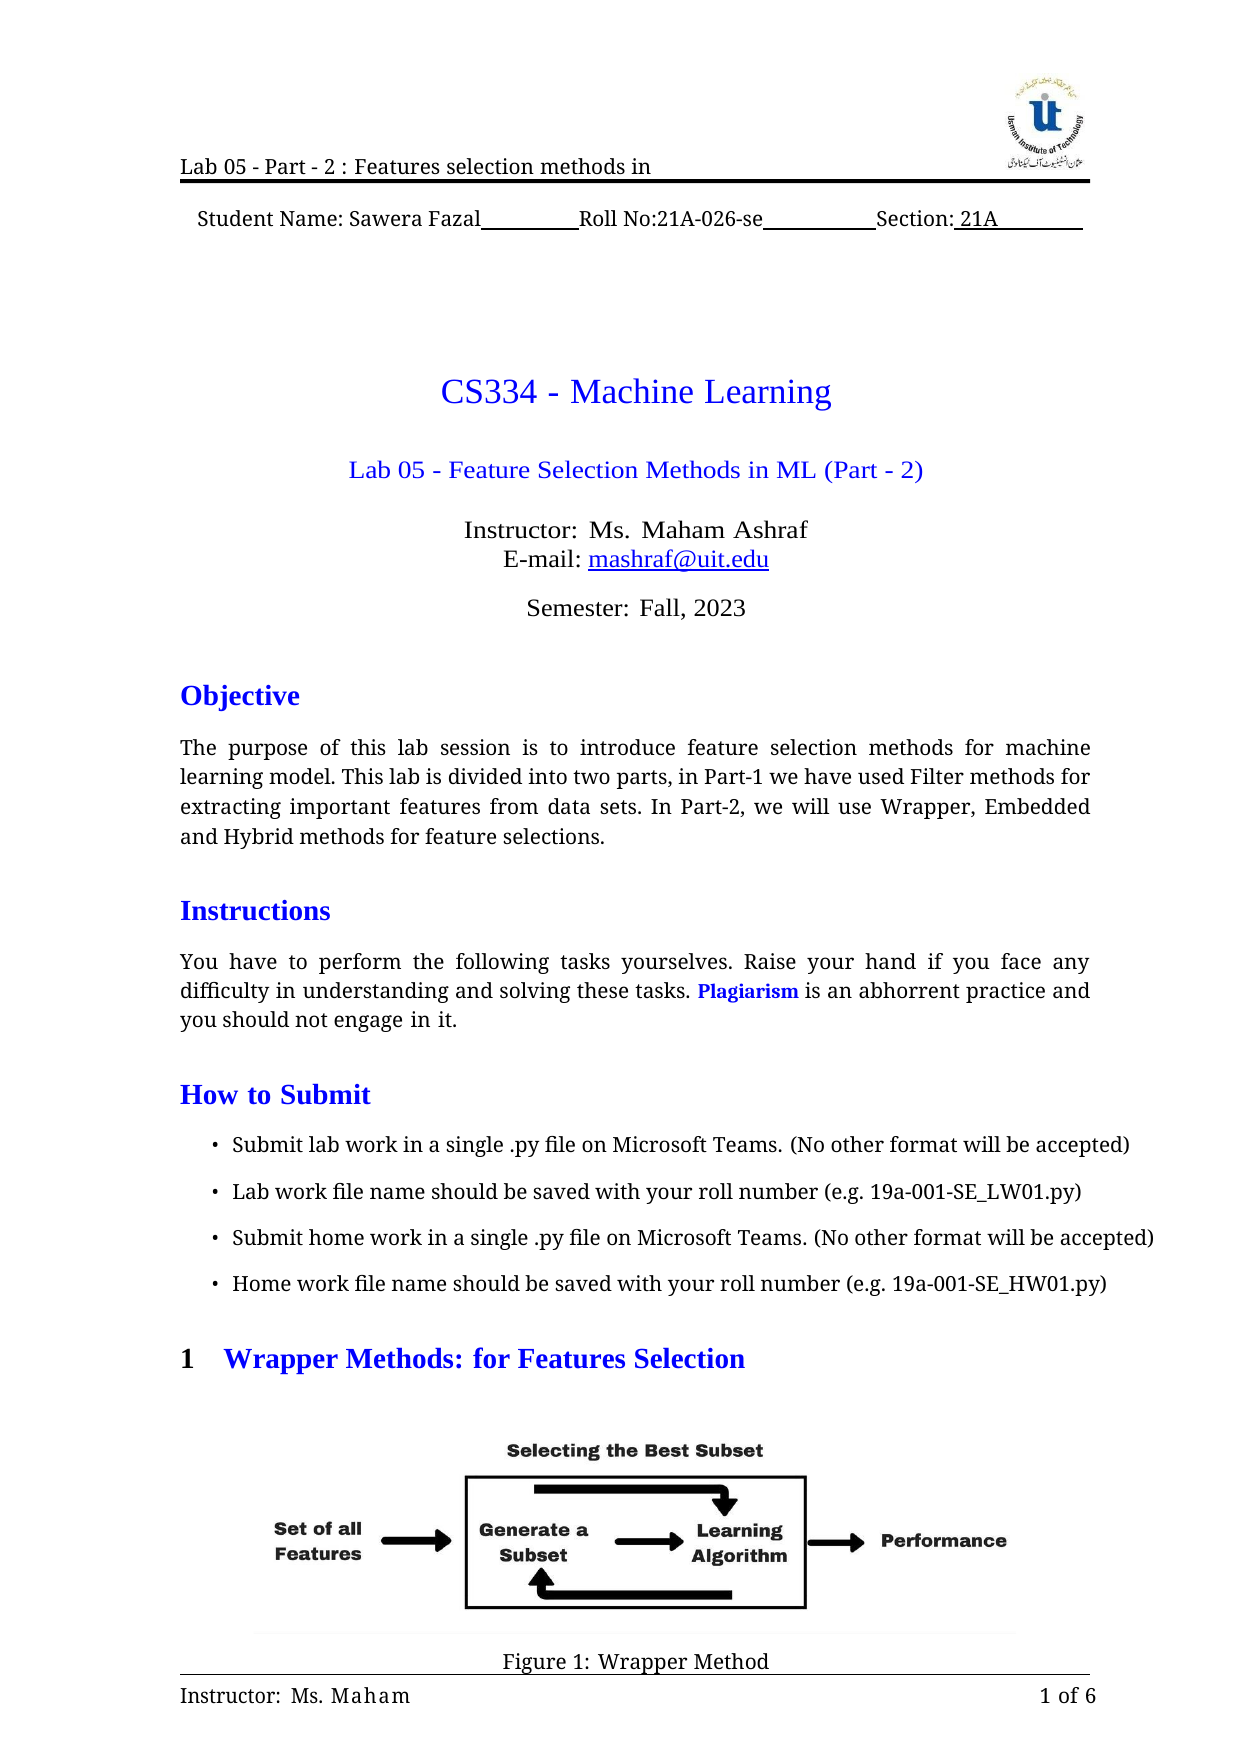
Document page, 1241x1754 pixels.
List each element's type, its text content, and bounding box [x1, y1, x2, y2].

list Home work file name should be saved with your roll number (e.g. 19a-001-SE_HW01.py) [211, 1269, 1201, 1298]
subtitle How to Submit [180, 1077, 1201, 1110]
text Student Name: Sawera Fazal Roll No:21A-026-se Section: 21A [197, 204, 1201, 233]
list Submit lab work in a single .py file on Microsoft Teams. (No other format will be accepted) [211, 1130, 1201, 1159]
text Figure 1: Wrapper Method [326, 1634, 945, 1675]
list Submit home work in a single .py file on Microsoft Teams. (No other format will be accepted) [211, 1223, 1201, 1252]
subtitle Wrapper Methods: for Features Selection [180, 1341, 1201, 1374]
text Lab 05 - Feature Selection Methods in ML (Part - 2) Instructor: Ms. Maham Ashraf [326, 425, 945, 544]
subtitle Instructions [180, 893, 1201, 927]
text Objective [180, 678, 1201, 712]
text You have to perform the following tasks yourselves. Raise your hand if you face any difficulty in understanding and solving these tasks. Plagiarism is an abhorrent practice and you should not engage in it. [180, 947, 1091, 1034]
picture [1004, 73, 1085, 170]
list Lab work file name should be saved with your roll number (e.g. 19a-001-SE_LW01.py) [211, 1177, 1201, 1205]
text E-mail: mashraf@uit.edu Semester: Fall, 2023 [478, 544, 794, 622]
text The purpose of this lab session is to introduce feature selection methods for machine learning model. This lab is divided into two parts, in Part-1 we have used Filter methods for extracting important features from data sets. In Part-2, we will use Wrapper, Embedded and Hybrid methods for feature selections. [180, 733, 1092, 851]
subtitle CS334 - Machine Learning [326, 370, 946, 411]
picture [253, 1440, 1017, 1634]
